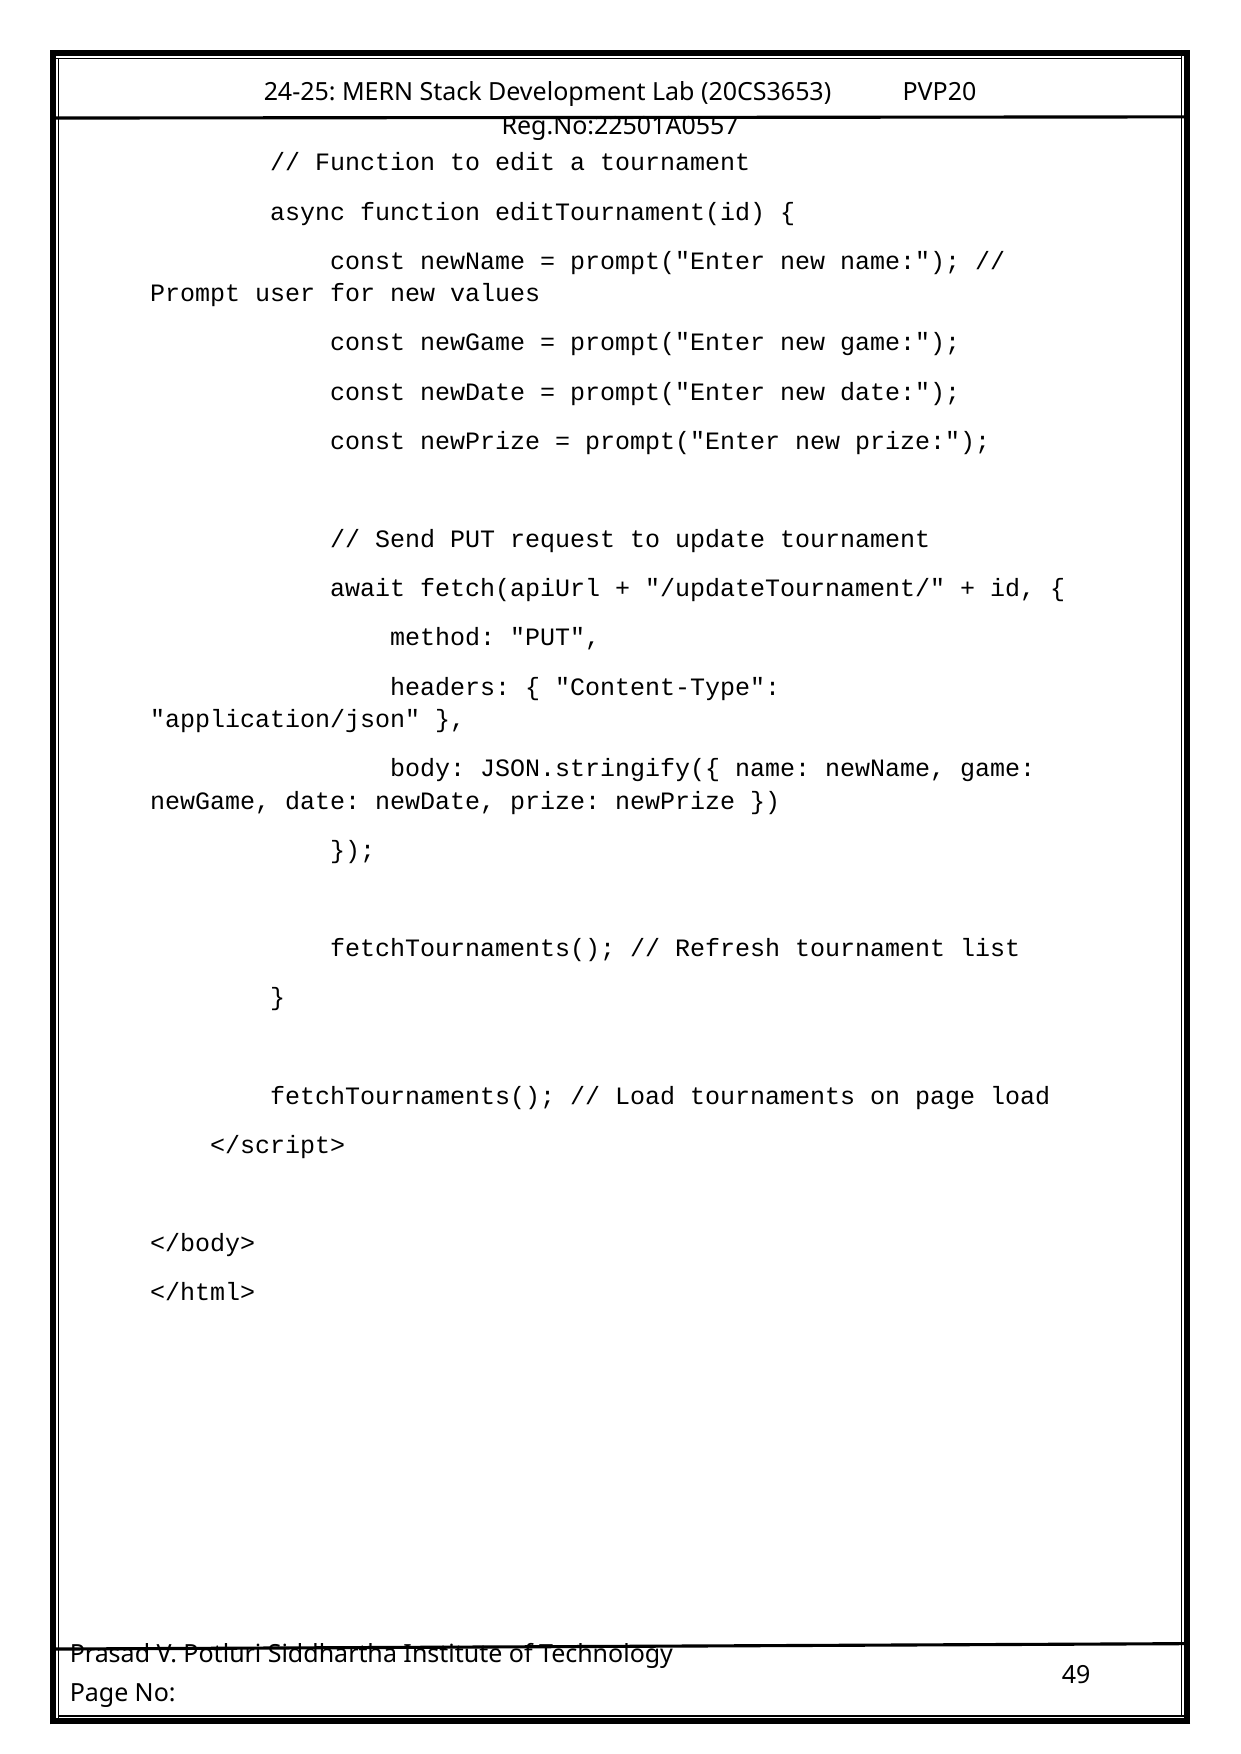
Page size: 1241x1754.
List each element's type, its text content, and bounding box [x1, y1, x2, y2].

text body: JSON.stringify({ name: newName, game: newGame, date: newDate, prize: newPrize }) [150, 756, 1090, 817]
text // Function to edit a tournament [150, 150, 1090, 178]
text </body> [150, 1231, 1090, 1259]
text const newDate = prompt("Enter new date:"); [150, 379, 1090, 407]
text fetchTournaments(); // Refresh tournament list [150, 936, 1090, 964]
text </html> [150, 1280, 1090, 1308]
text } [150, 985, 1090, 1013]
text const newPrize = prompt("Enter new prize:"); [150, 428, 1090, 457]
text headers: { "Content-Type": "application/json" }, [150, 674, 1090, 735]
text const newName = prompt("Enter new name:"); // Prompt user for new values [150, 248, 1090, 309]
text // Send PUT request to update tournament [150, 527, 1090, 555]
text await fetch(apiUrl + "/updateTournament/" + id, { [150, 576, 1090, 604]
text }); [150, 837, 1090, 866]
text fetchTournaments(); // Load tournaments on page load [150, 1083, 1090, 1112]
text method: "PUT", [150, 625, 1090, 653]
text async function editTournament(id) { [150, 199, 1090, 227]
text </script> [150, 1132, 1090, 1161]
text const newGame = prompt("Enter new game:"); [150, 330, 1090, 358]
